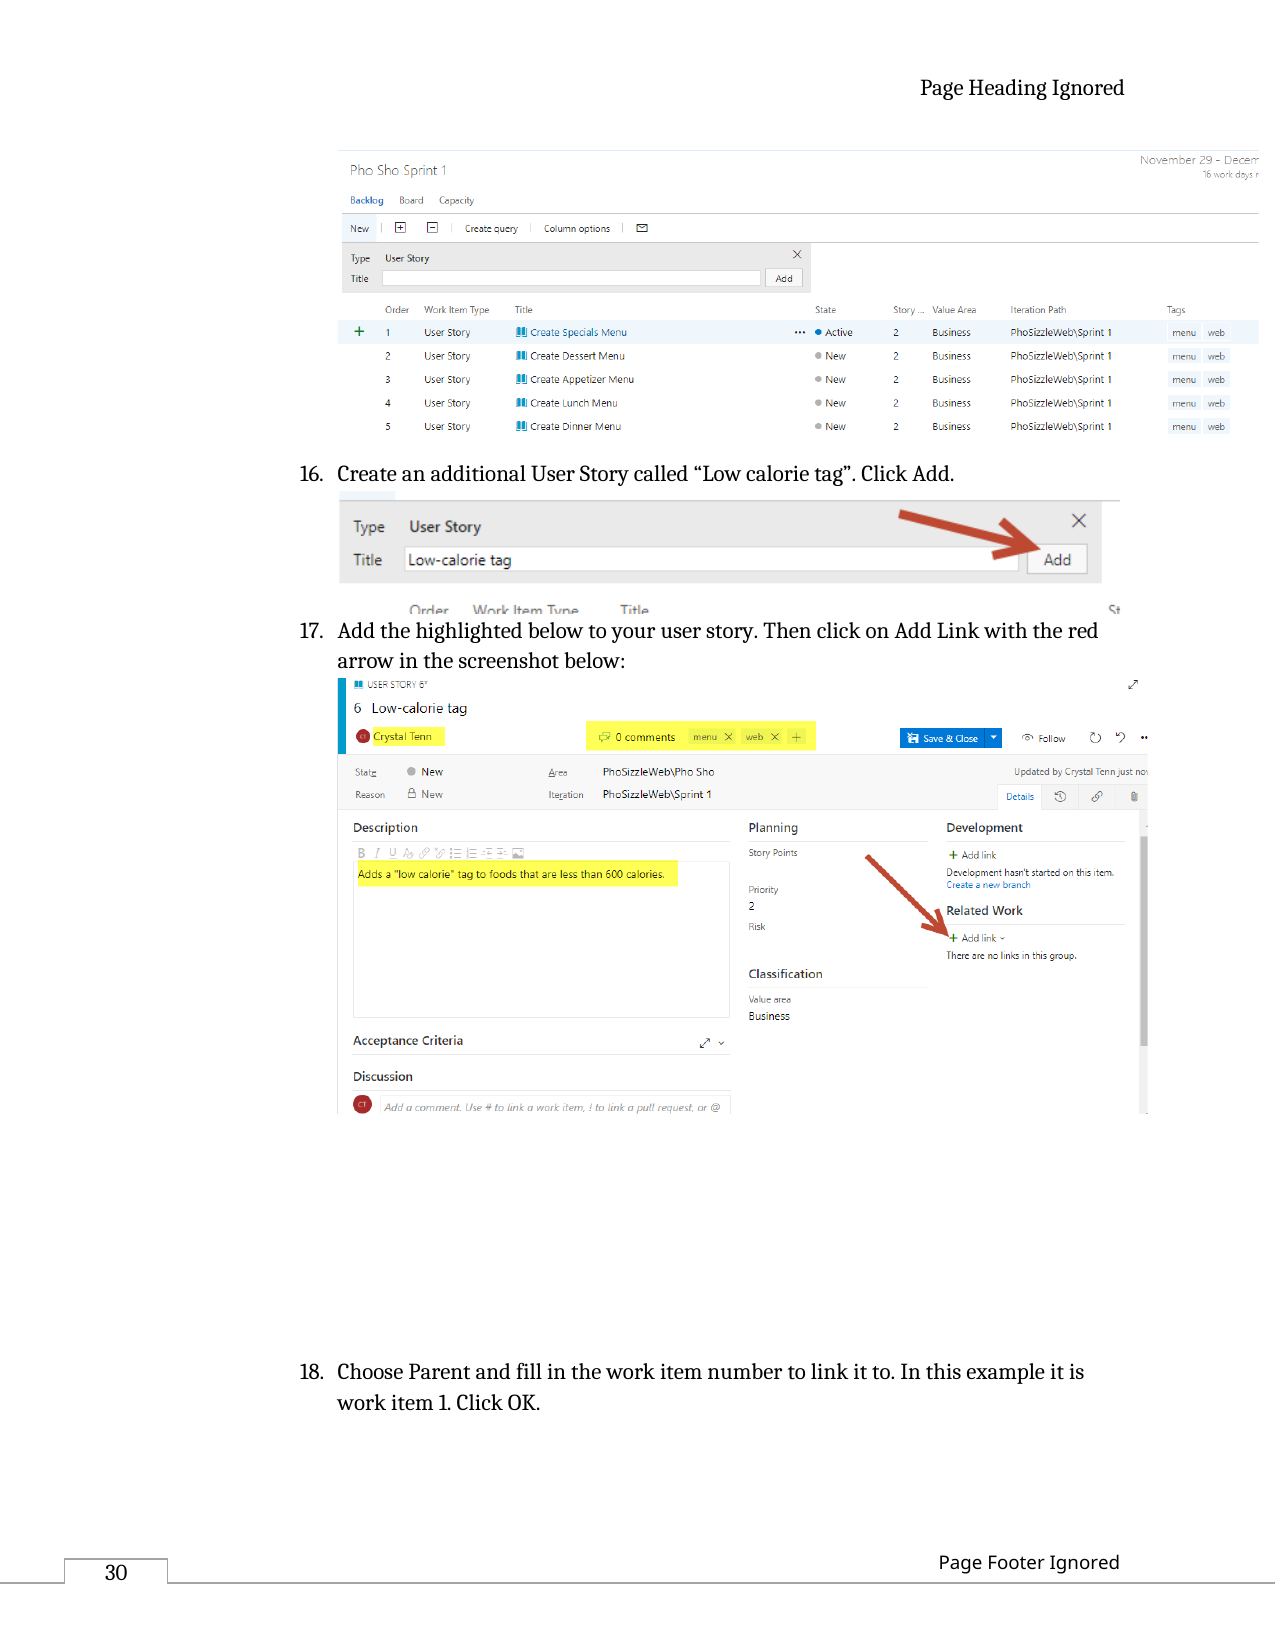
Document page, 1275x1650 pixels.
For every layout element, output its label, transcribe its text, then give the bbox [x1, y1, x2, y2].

list Choose Parent and fill in the work item number to link it to. In this example it is work item 1. Click OK. [300, 1359, 1110, 1416]
picture [337, 678, 1148, 1114]
picture [337, 150, 1259, 457]
list Add the highlighted below to your user story. Then click on Add Link with the red arrow in the screenshot below: [300, 618, 1110, 674]
list Create an additional User Story called “Low calorie tag”. Click Add. [300, 461, 1110, 487]
picture [337, 491, 1121, 614]
